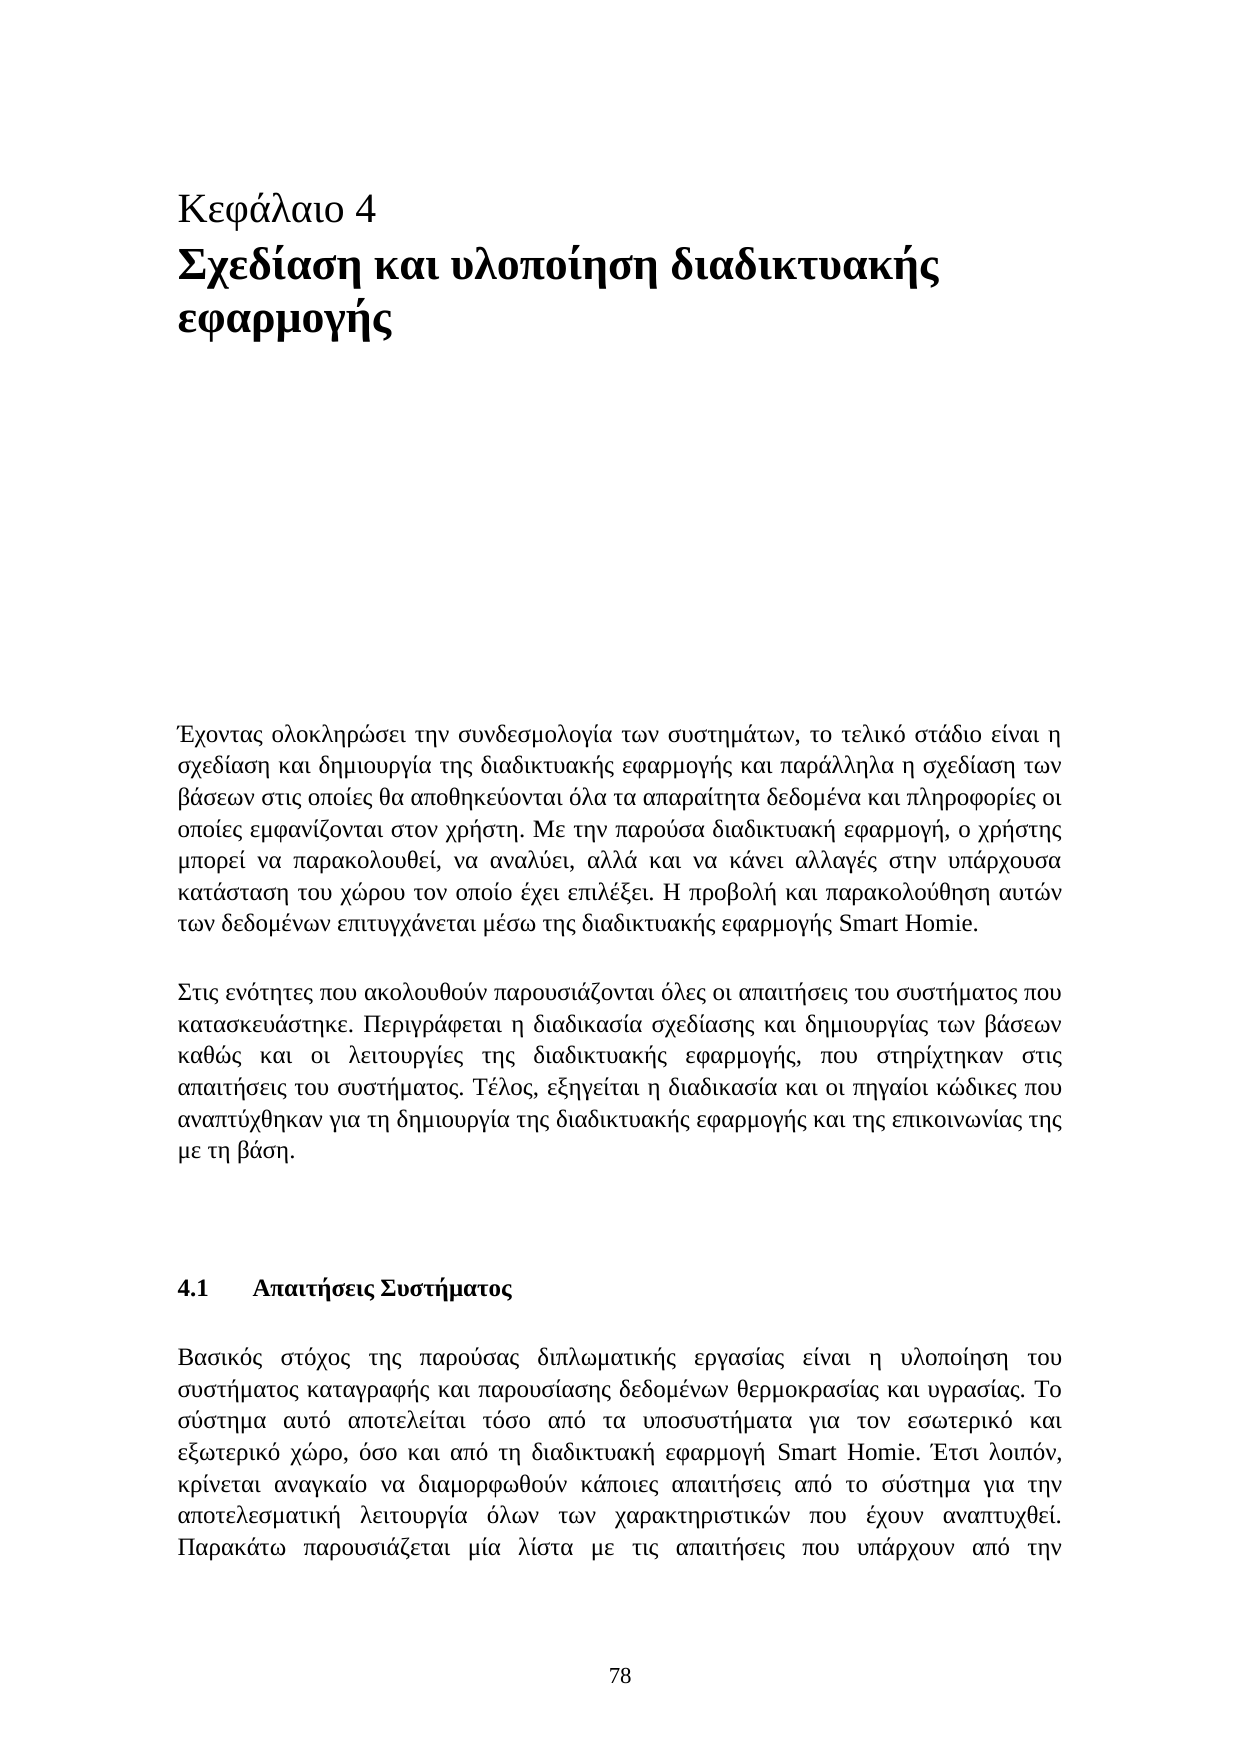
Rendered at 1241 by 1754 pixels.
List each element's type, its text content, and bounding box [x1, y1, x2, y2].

text Στις ενότητες που ακολουθούν παρουσιάζονται όλες οι απαιτήσεις του συστήματος που κατασκευάστηκε. Περιγράφεται η διαδικασία σχεδίασης και δημιουργίας των βάσεων καθώς και οι λειτουργίες της διαδικτυακής εφαρμογής, που στηρίχτηκαν στις απαιτήσεις του συστήματος. Τέλος, εξηγείται η διαδικασία και οι πηγαίοι κώδικες που αναπτύχθηκαν για τη δημιουργία της διαδικτυακής εφαρμογής και της επικοινωνίας της με τη βάση. [177, 977, 1063, 1164]
list Απαιτήσεις Συστήματος [177, 1273, 1063, 1302]
text Έχοντας ολοκληρώσει την συνδεσμολογία των συστημάτων, το τελικό στάδιο είναι η σχεδίαση και δημιουργία της διαδικτυακής εφαρμογής και παράλληλα η σχεδίαση των βάσεων στις οποίες θα αποθηκεύονται όλα τα απαραίτητα δεδομένα και πληροφορίες οι οποίες εμφανίζονται στον χρήστη. Με την παρούσα διαδικτυακή εφαρμογή, ο χρήστης μπορεί να παρακολουθεί, να αναλύει, αλλά και να κάνει αλλαγές στην υπάρχουσα κατάσταση του χώρου τον οποίο έχει επιλέξει. H προβολή και παρακολούθηση αυτών των δεδομένων επιτυγχάνεται μέσω της διαδικτυακής εφαρμογής Smart Homie. [177, 719, 1063, 937]
text Σχεδίαση και υλοποίηση διαδικτυακής εφαρμογής [177, 237, 1063, 342]
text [177, 1342, 1063, 1561]
text Κεφάλαιο 4 [177, 184, 1063, 232]
